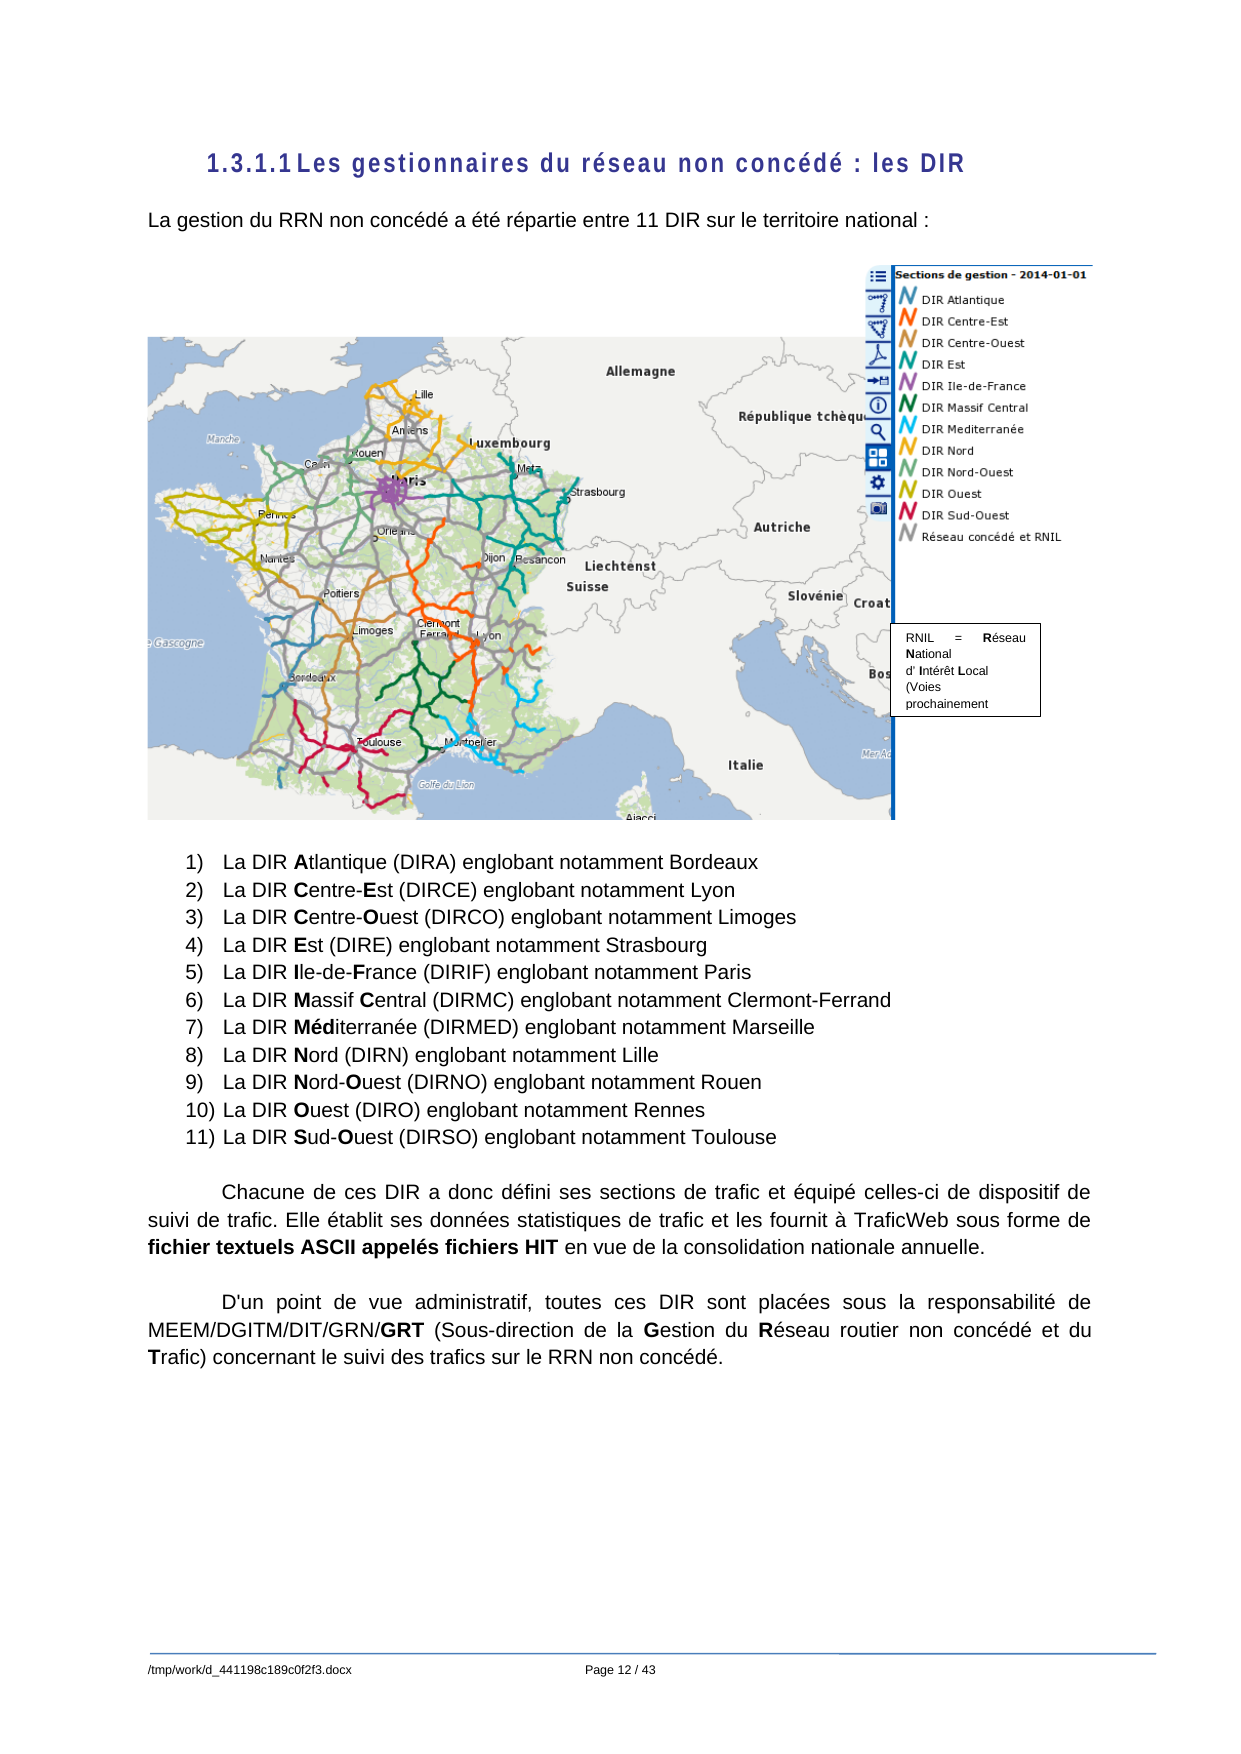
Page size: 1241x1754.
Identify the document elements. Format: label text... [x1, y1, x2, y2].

text Chacune de ces DIR a donc défini ses sections de trafic et équipé celles-ci de dispositif de suivi de trafic. Elle établit ses données statistiques de trafic et les fournit à TraficWeb sous forme de fichier textuels ASCII appelés fichiers HIT en vue de la consolidation nationale annuelle. [148, 1180, 1093, 1259]
picture [147, 263, 1093, 820]
list La DIR Massif Central (DIRMC) englobant notamment Clermont-Ferrand [185, 988, 1093, 1012]
list La DIR Nord (DIRN) englobant notamment Lille [185, 1043, 1093, 1067]
list La DIR Méditerranée (DIRMED) englobant notamment Marseille [185, 1015, 1093, 1039]
list La DIR Centre-Est (DIRCE) englobant notamment Lyon [185, 878, 1093, 902]
text La gestion du RRN non concédé a été répartie entre 11 DIR sur le territoire national : [148, 208, 1093, 232]
list La DIR Ouest (DIRO) englobant notamment Rennes [185, 1098, 1093, 1122]
list La DIR Ile-de-France (DIRIF) englobant notamment Paris [185, 960, 1093, 984]
list La DIR Sud-Ouest (DIRSO) englobant notamment Toulouse [185, 1125, 1093, 1149]
list La DIR Nord-Ouest (DIRNO) englobant notamment Rouen [185, 1070, 1093, 1094]
text D'un point de vue administratif, toutes ces DIR sont placées sous la responsabilité de MEEM/DGITM/DIT/GRN/GRT (Sous-direction de la Gestion du Réseau routier non concédé et du Trafic) concernant le suivi des trafics sur le RRN non concédé. [148, 1290, 1093, 1369]
list La DIR Est (DIRE) englobant notamment Strasbourg [185, 933, 1093, 957]
list La DIR Centre-Ouest (DIRCO) englobant notamment Limoges [185, 905, 1093, 929]
subtitle Les gestionnaires du réseau non concédé : les DIR [207, 148, 1093, 179]
list La DIR Atlantique (DIRA) englobant notamment Bordeaux [185, 850, 1093, 874]
